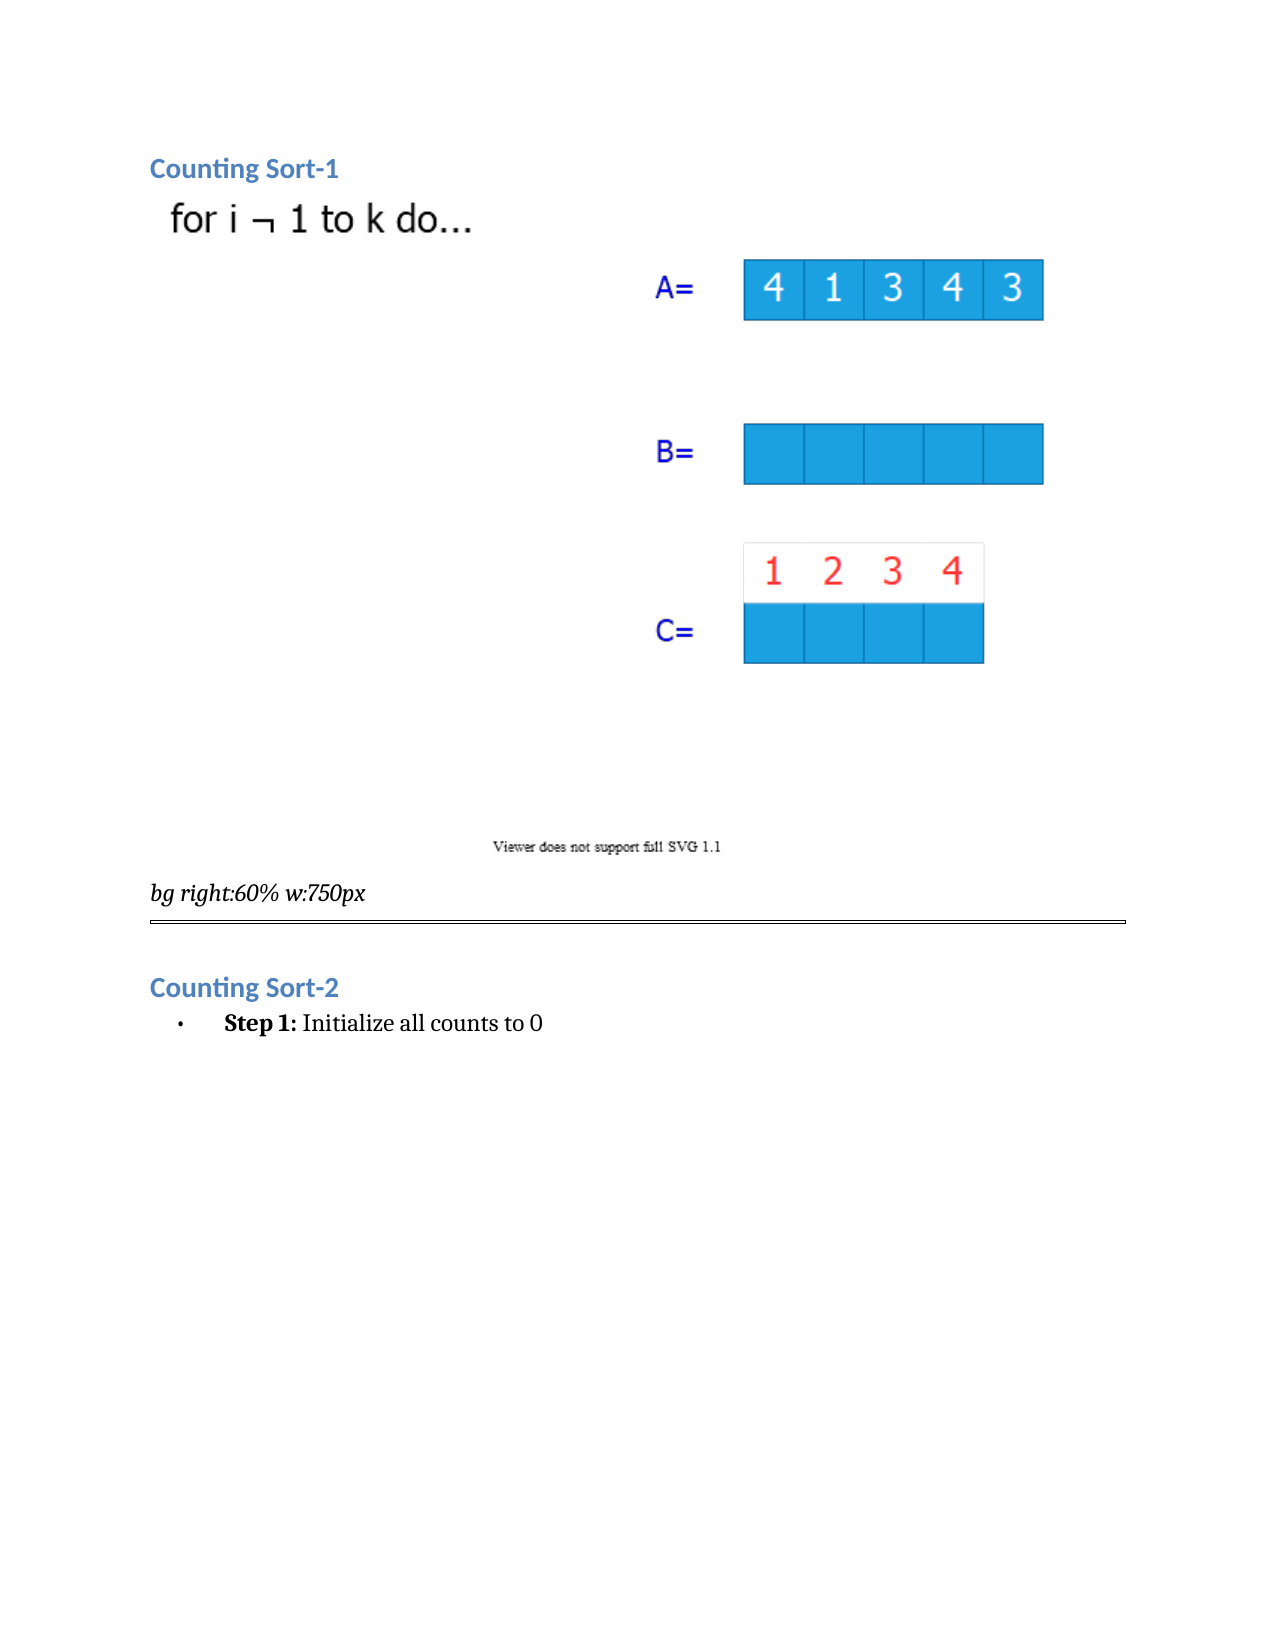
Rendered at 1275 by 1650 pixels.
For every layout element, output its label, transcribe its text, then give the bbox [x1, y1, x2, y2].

subtitle Counting Sort-1 [150, 150, 1125, 186]
text bg right:60% w:750px [150, 879, 1125, 907]
picture [168, 185, 1044, 858]
subtitle Counting Sort-2 [150, 969, 1125, 1005]
list Step 1: Initialize all counts to 0 [175, 1009, 1125, 1038]
